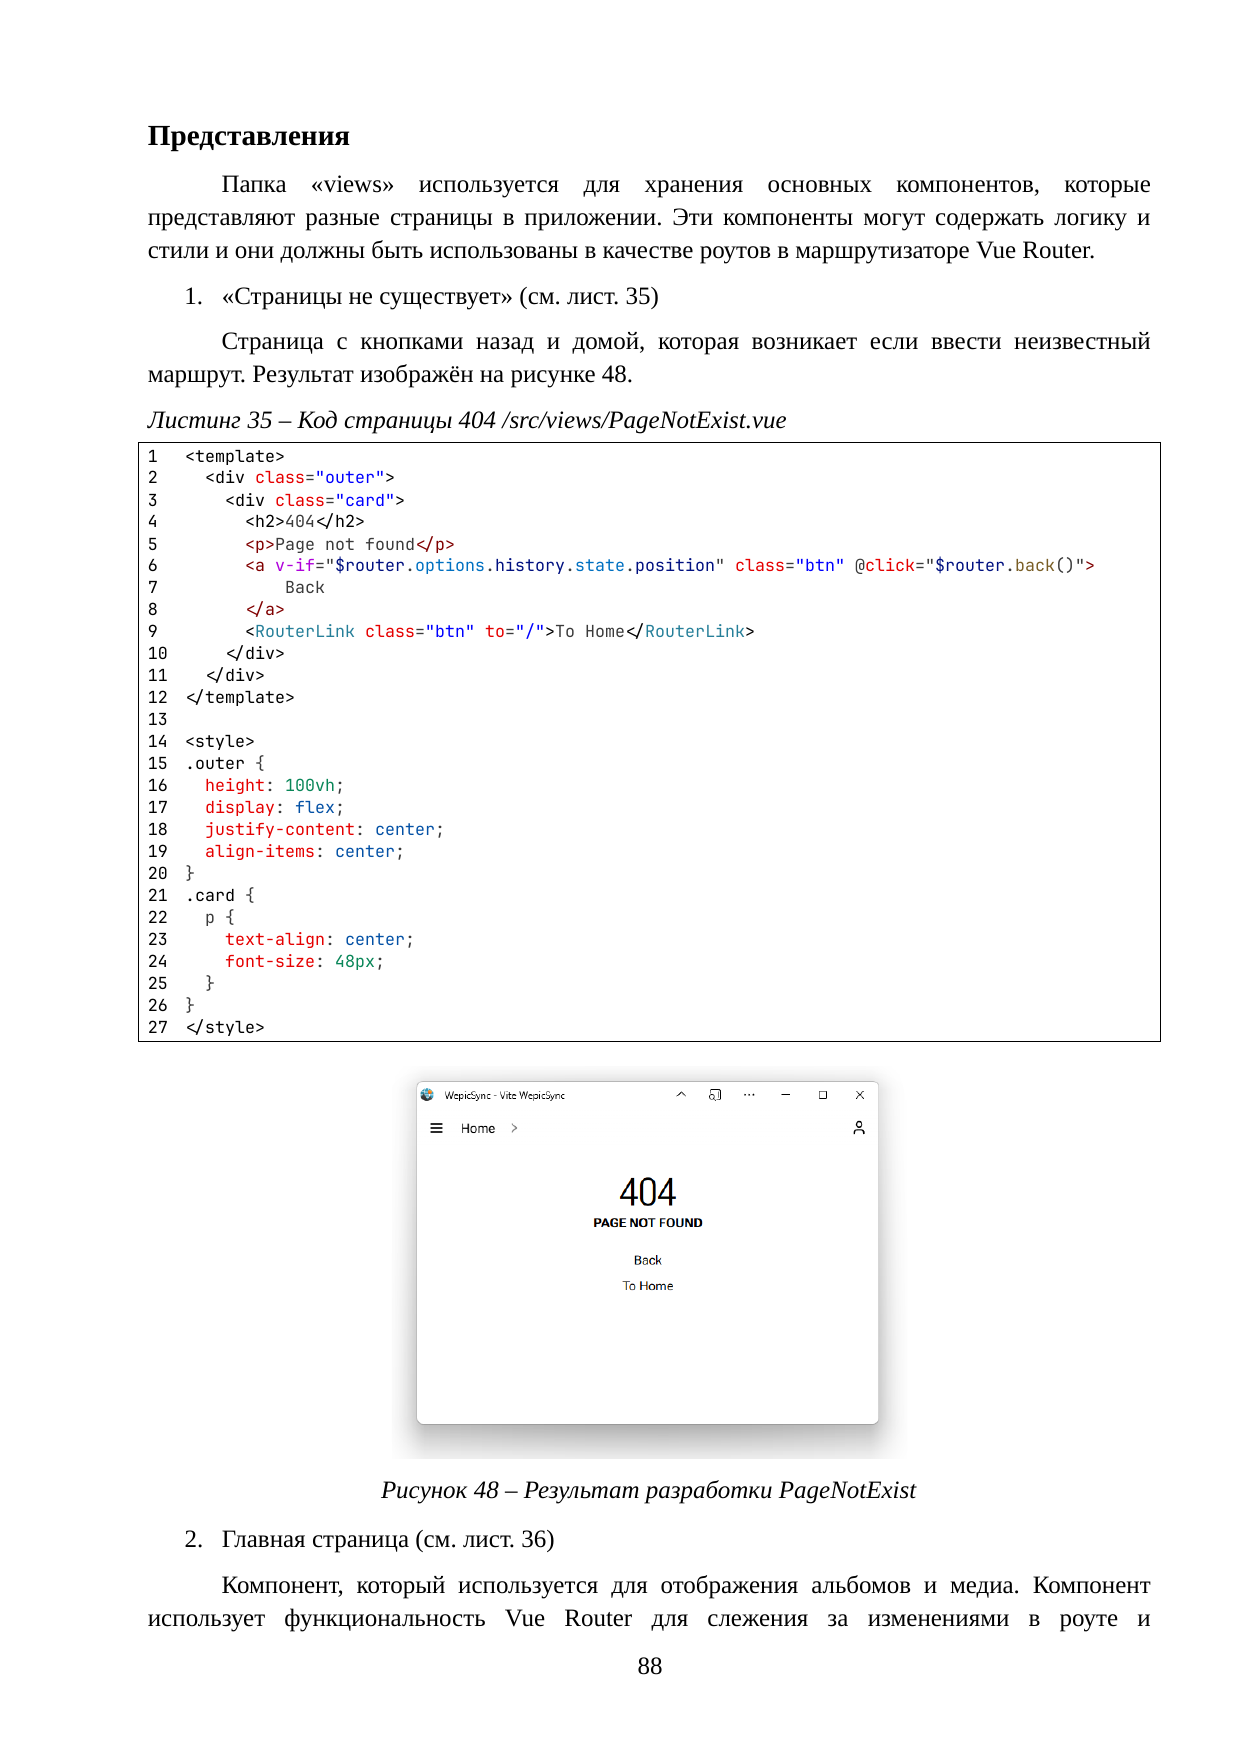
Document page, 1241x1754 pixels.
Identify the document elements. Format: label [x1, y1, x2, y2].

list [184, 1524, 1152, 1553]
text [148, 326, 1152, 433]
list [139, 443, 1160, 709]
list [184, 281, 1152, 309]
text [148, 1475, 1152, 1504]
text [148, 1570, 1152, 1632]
picture [391, 1066, 908, 1459]
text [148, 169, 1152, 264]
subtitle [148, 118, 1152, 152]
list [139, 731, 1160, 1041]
